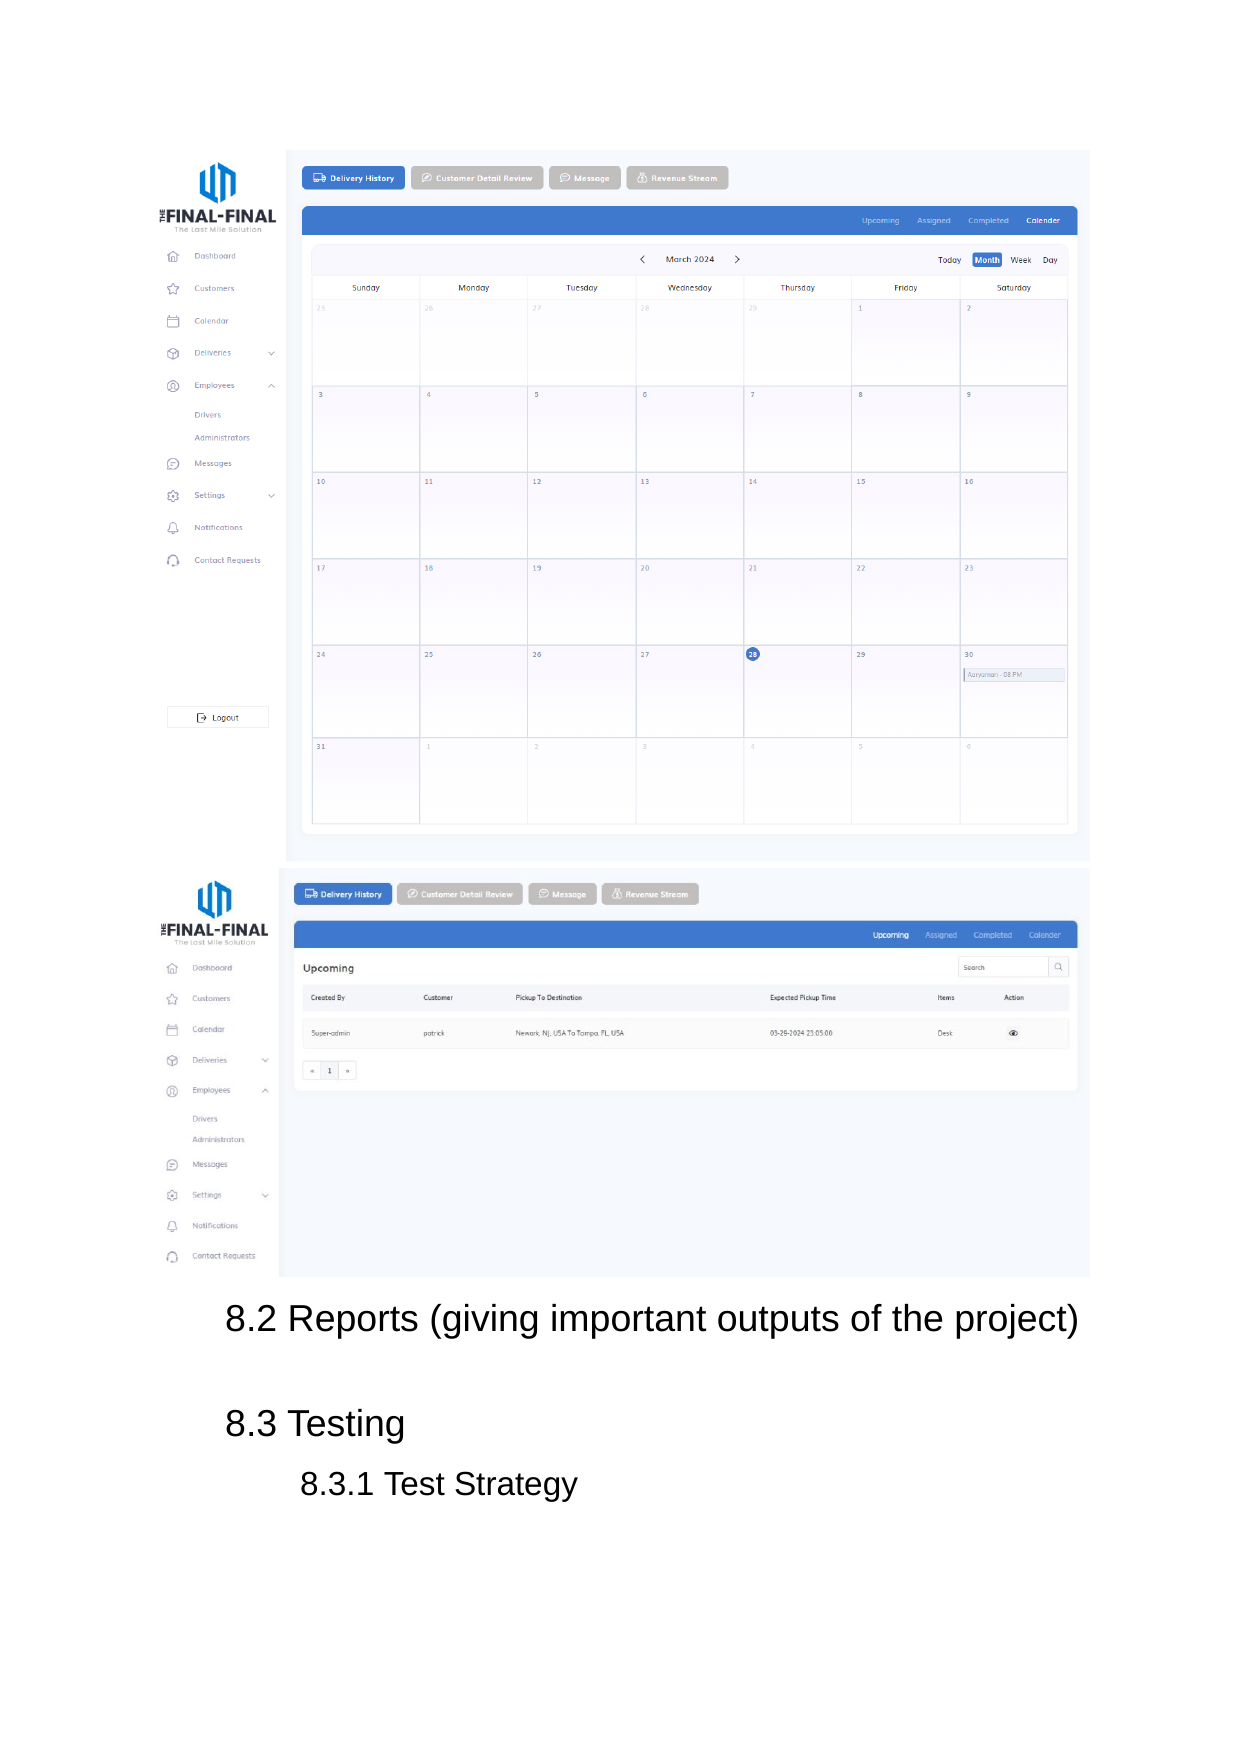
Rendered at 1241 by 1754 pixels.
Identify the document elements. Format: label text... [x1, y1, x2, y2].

picture [150, 150, 1091, 866]
subtitle 8.2 Reports (giving important outputs of the project) [225, 1296, 1090, 1339]
picture [150, 868, 1091, 1277]
subtitle 8.3.1 Test Strategy [225, 1464, 1090, 1503]
subtitle 8.3 Testing [225, 1401, 1090, 1444]
